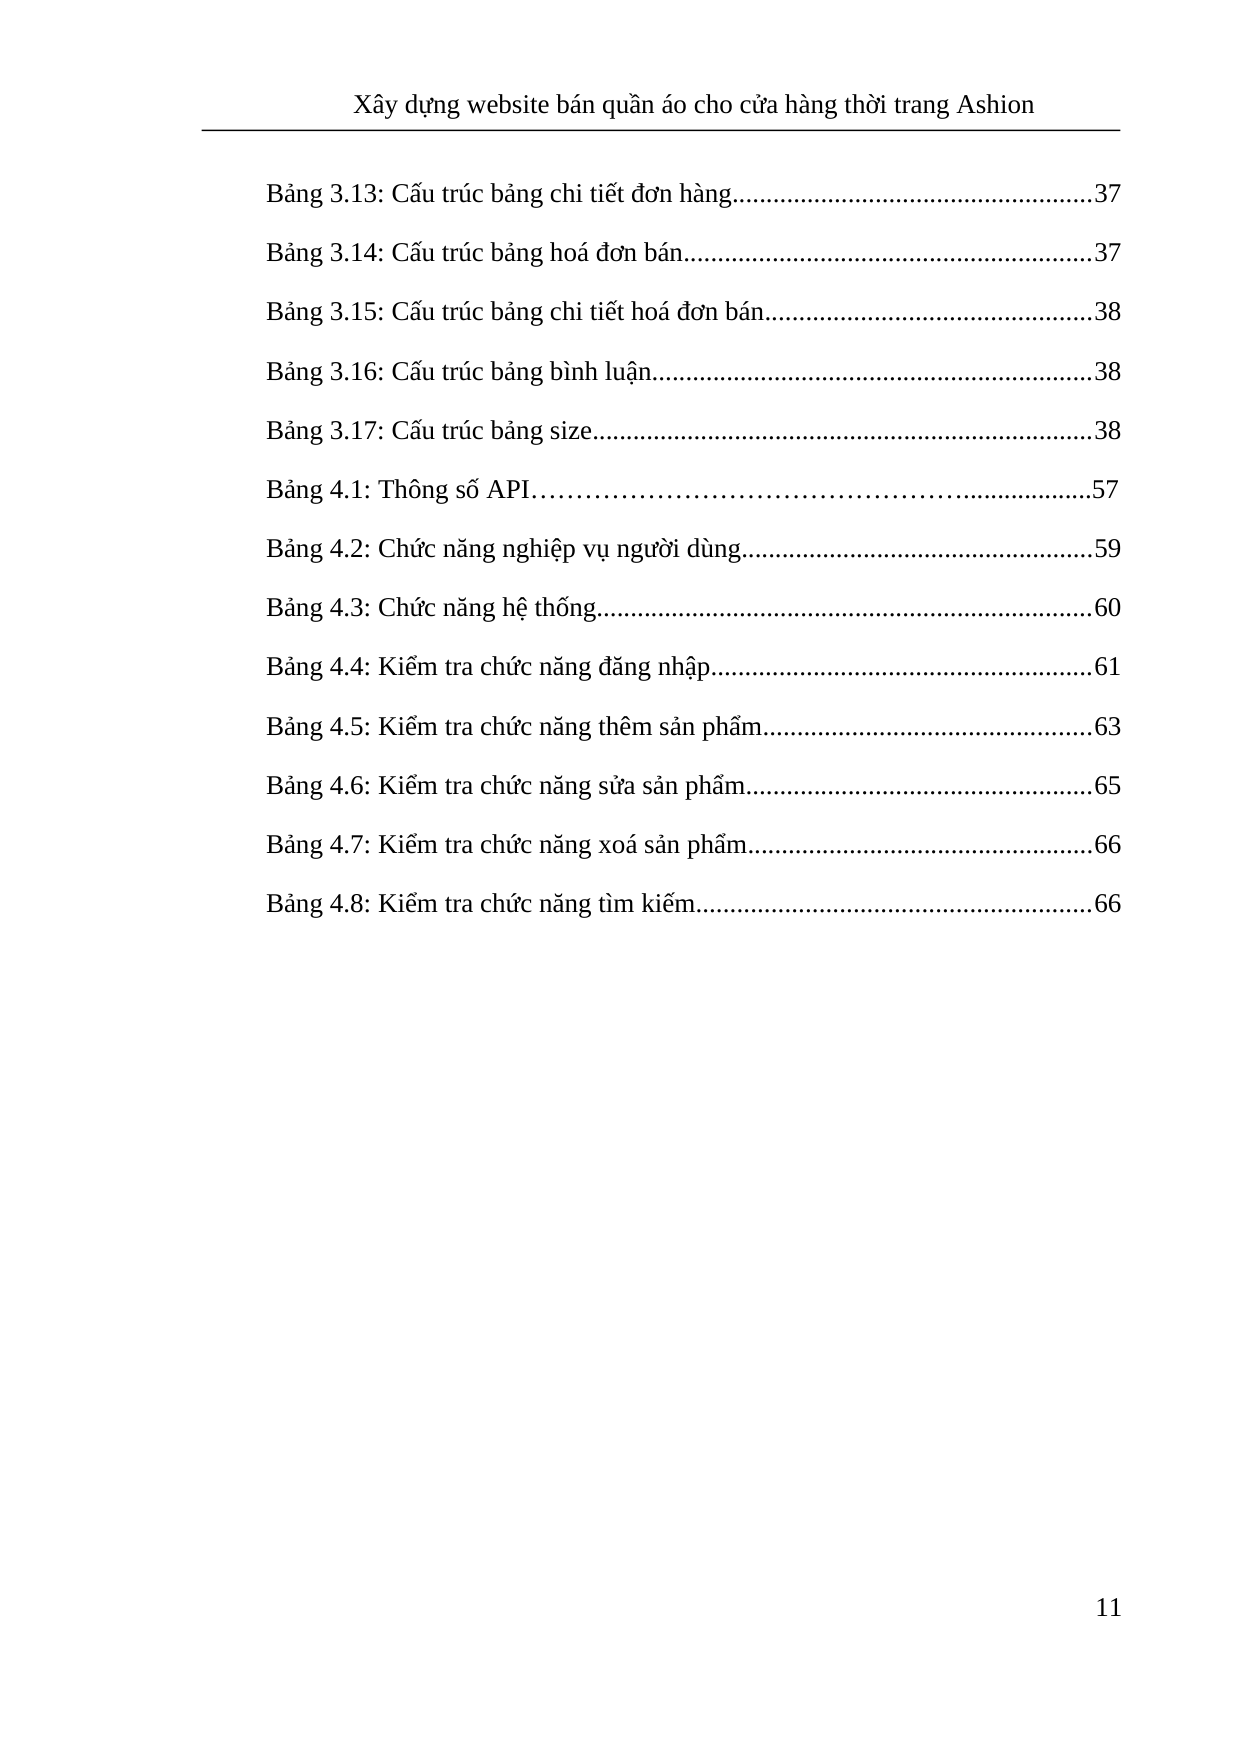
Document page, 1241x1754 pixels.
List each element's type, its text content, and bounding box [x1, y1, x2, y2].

text Bảng 4.3: Chức năng hệ thống 60 [207, 591, 1122, 622]
text Bảng 4.7: Kiểm tra chức năng xoá sản phẩm 66 [207, 828, 1122, 859]
text Bảng 4.6: Kiểm tra chức năng sửa sản phẩm 65 [207, 769, 1122, 800]
text Bảng 4.4: Kiểm tra chức năng đăng nhập 61 [207, 651, 1122, 682]
text Bảng 3.13: Cấu trúc bảng chi tiết đơn hàng 37 [207, 177, 1122, 208]
text Bảng 4.2: Chức năng nghiệp vụ người dùng 59 [207, 532, 1122, 563]
text Bảng 3.17: Cấu trúc bảng size 38 [207, 414, 1122, 445]
text Bảng 4.1: Thông số API…………………………………………...................57 [207, 473, 1122, 504]
text Bảng 3.16: Cấu trúc bảng bình luận 38 [207, 355, 1122, 386]
text Bảng 3.15: Cấu trúc bảng chi tiết hoá đơn bán 38 [207, 296, 1122, 327]
text Bảng 4.5: Kiểm tra chức năng thêm sản phẩm 63 [207, 710, 1122, 741]
text Bảng 3.14: Cấu trúc bảng hoá đơn bán 37 [207, 236, 1122, 267]
text Bảng 4.8: Kiểm tra chức năng tìm kiếm 66 [207, 887, 1122, 918]
